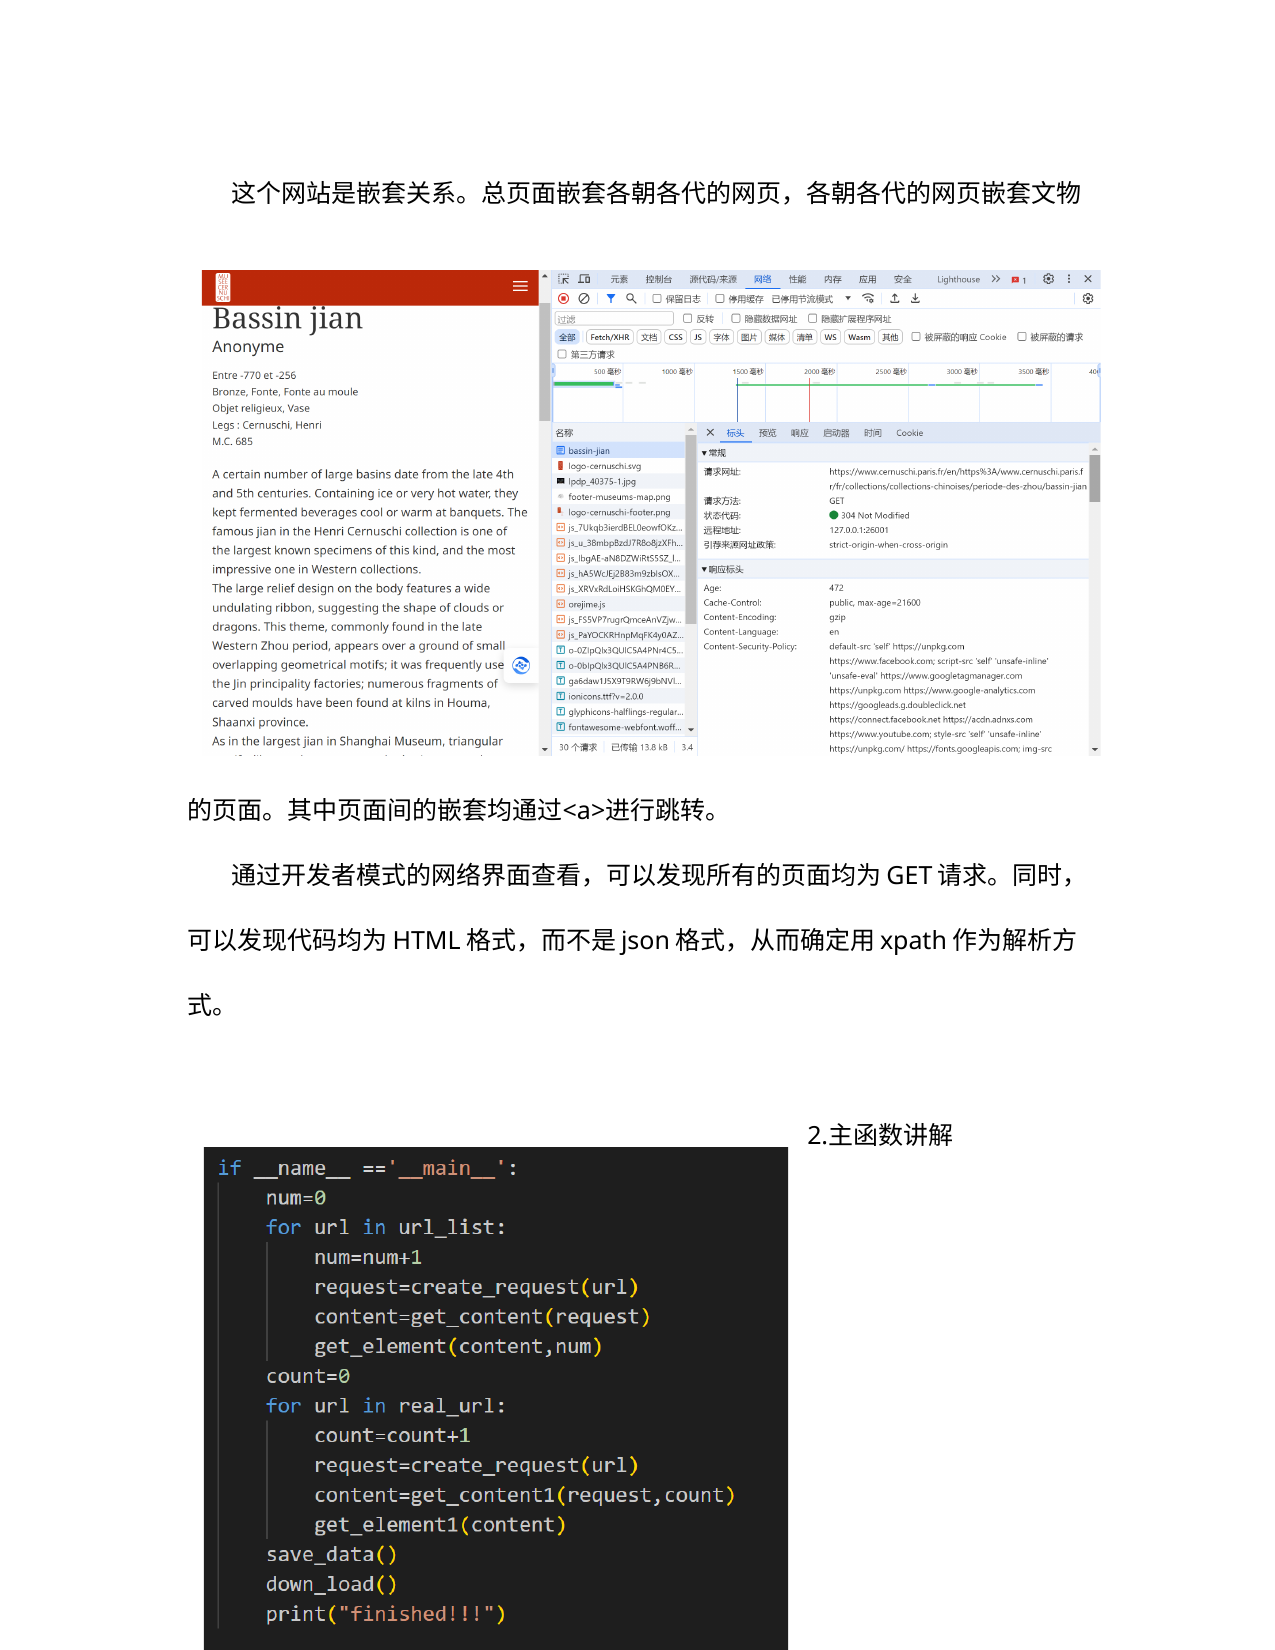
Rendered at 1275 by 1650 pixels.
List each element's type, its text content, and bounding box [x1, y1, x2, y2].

picture [203, 1147, 789, 1650]
list 通过开发者模式的网络界面查看，可以发现所有的页面均为GET请求。同时，可以发现代码均为HTML格式，而不是json格式，从而确定用xpath作为解析方式。 [187, 841, 1087, 1036]
list 2.主函数讲解 [187, 1101, 1087, 1166]
picture [201, 270, 1101, 756]
